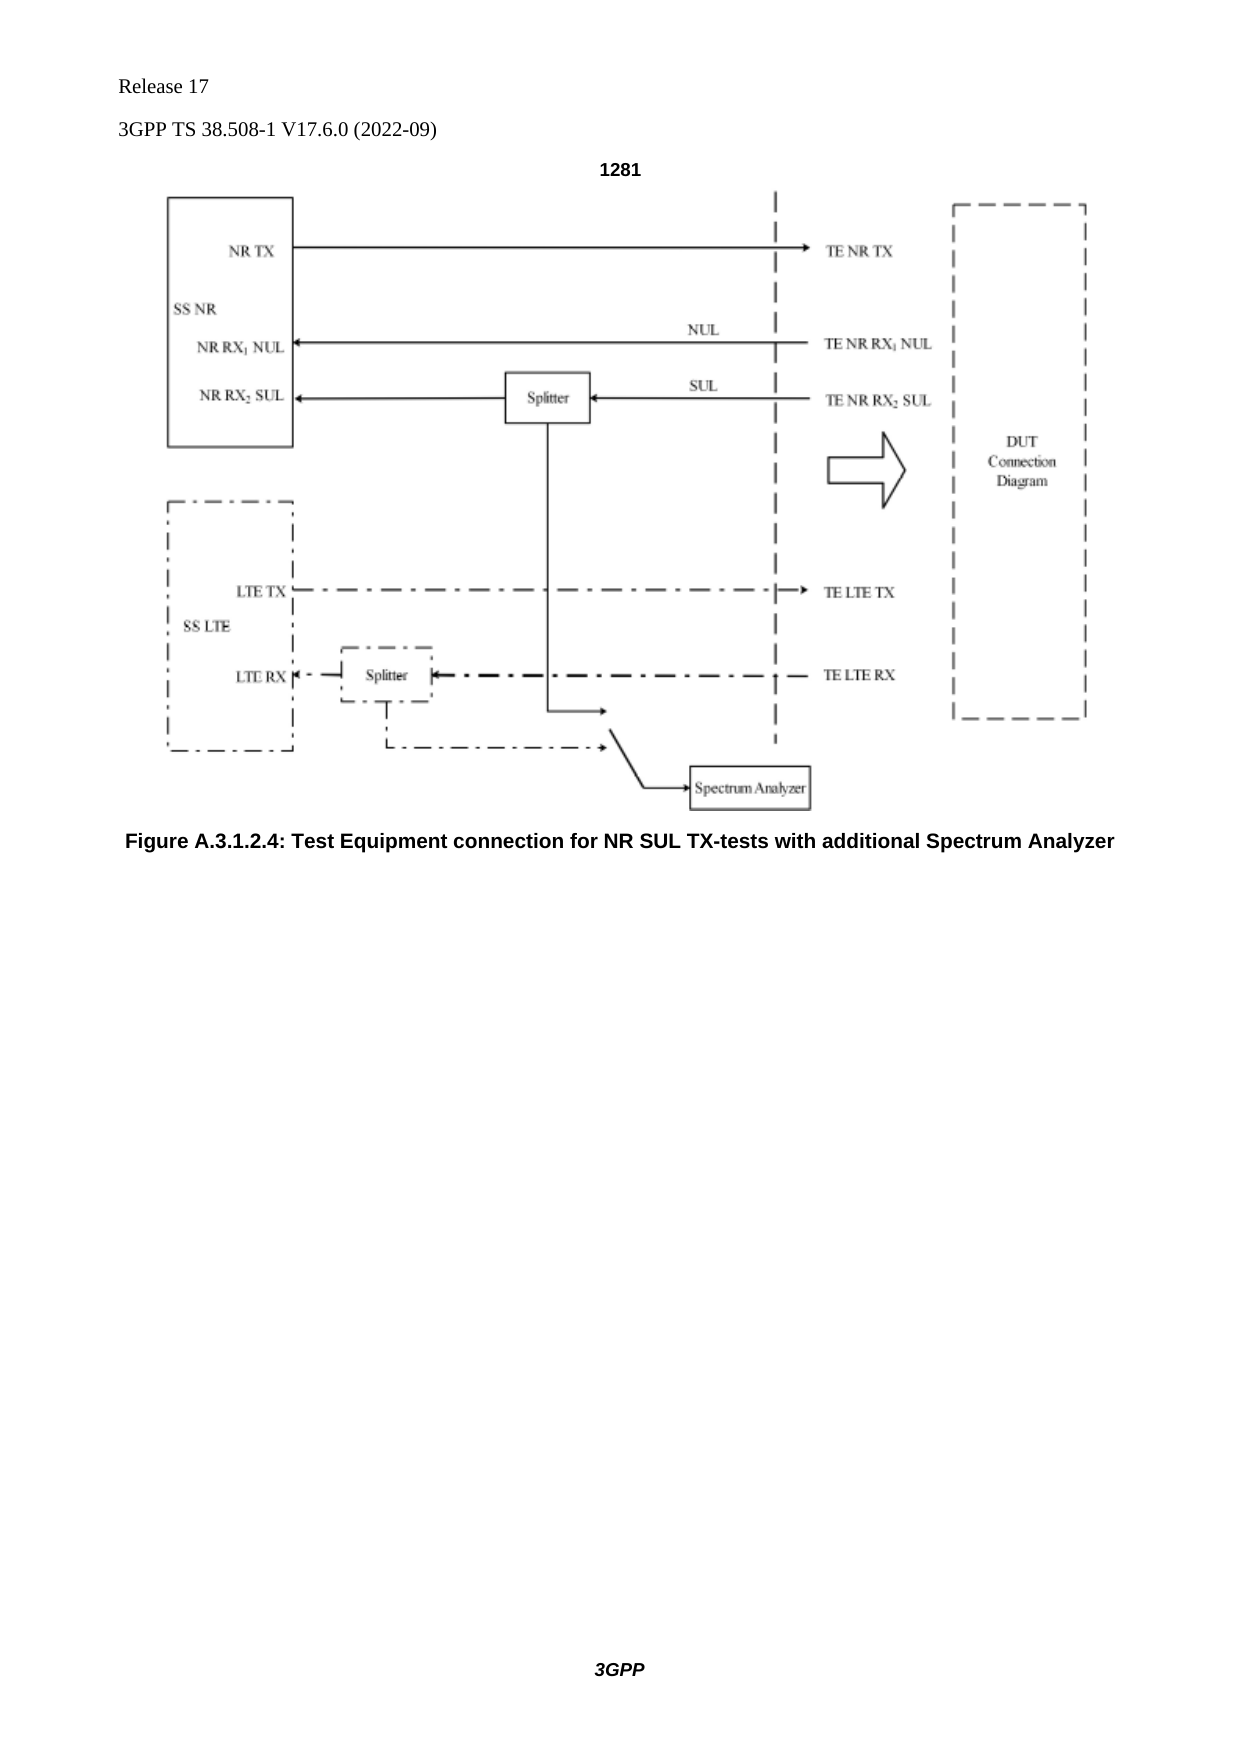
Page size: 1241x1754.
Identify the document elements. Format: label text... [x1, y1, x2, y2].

text Figure A.3.1.2.4: Test Equipment connection for NR SUL TX-tests with additional Spectrum Analyzer [118, 829, 1122, 853]
